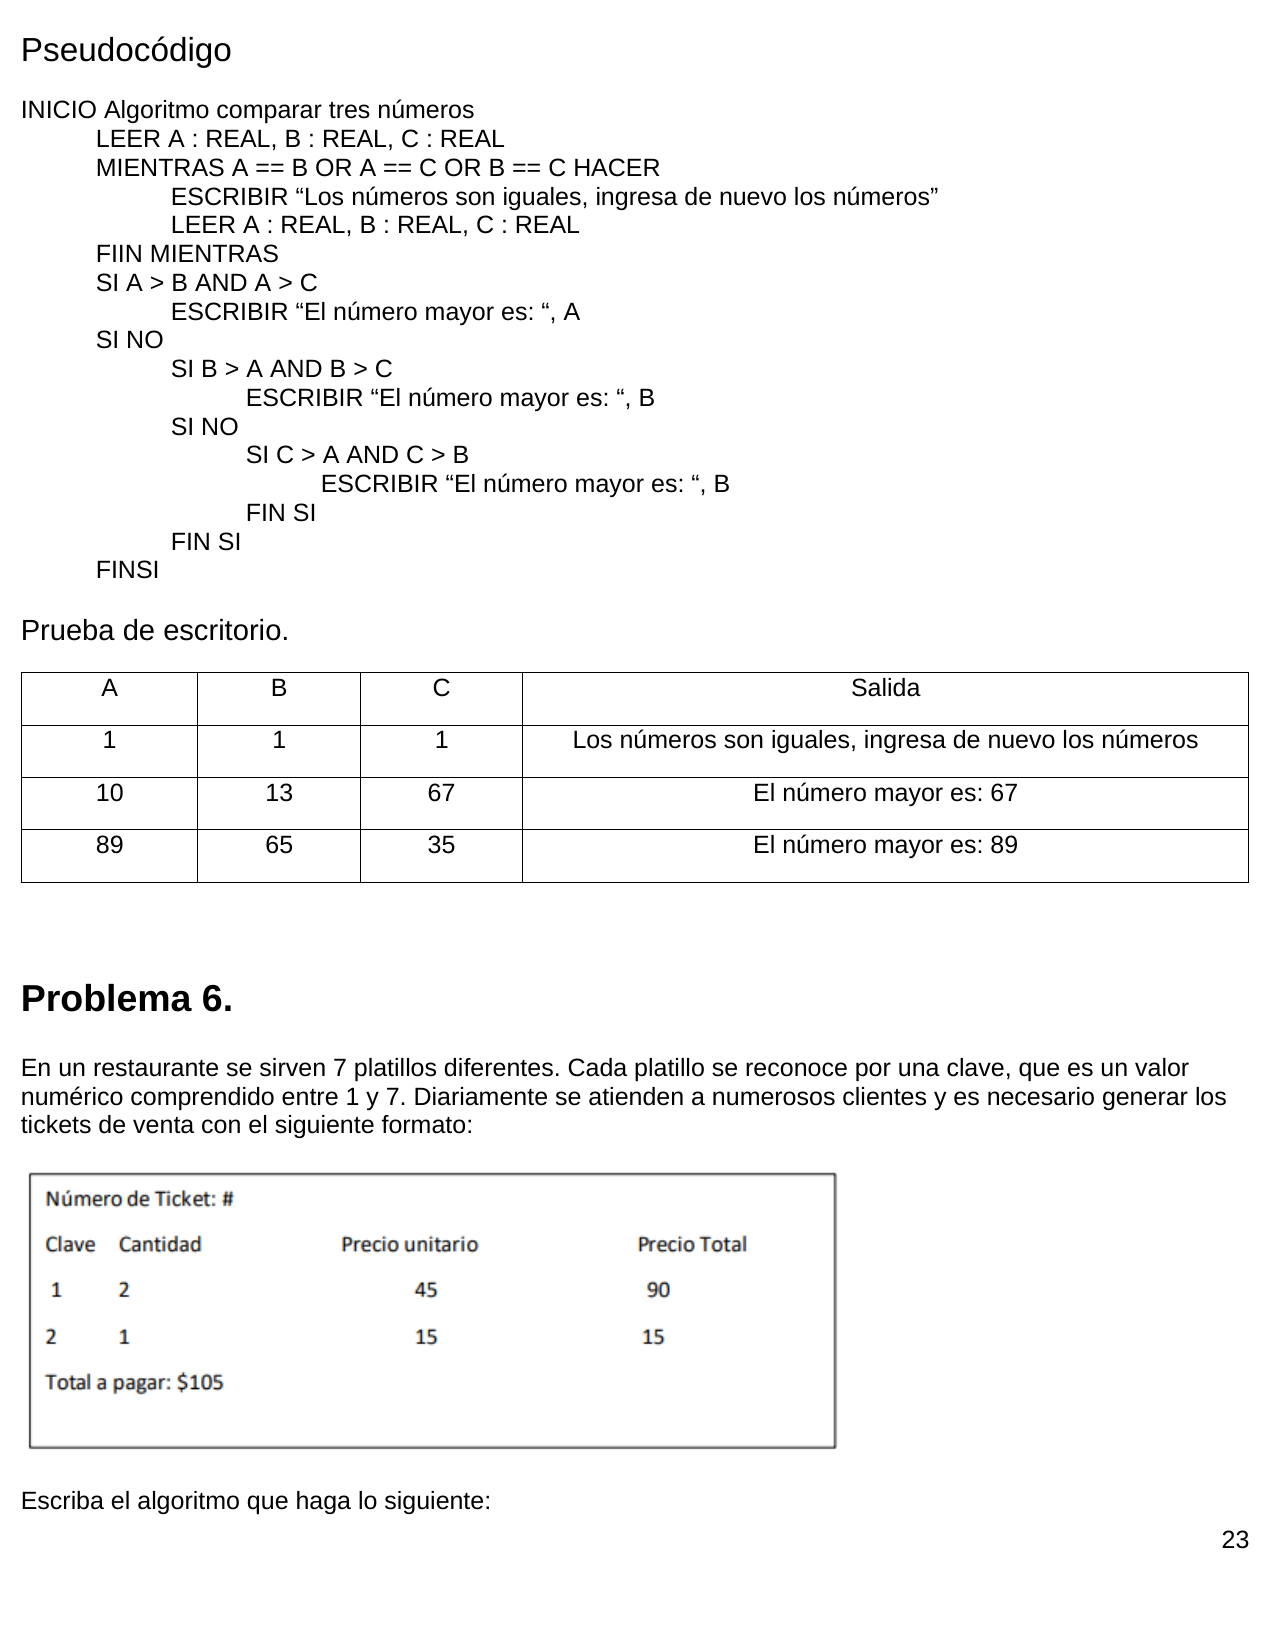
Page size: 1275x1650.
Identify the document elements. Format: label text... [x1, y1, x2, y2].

text MIENTRAS A == B OR A == C OR B == C HACER [21, 153, 1249, 182]
text FIN SI [21, 527, 1249, 556]
table_header Salida [523, 673, 1248, 724]
table_cell Los números son iguales, ingresa de nuevo los números [523, 726, 1248, 777]
subtitle Problema 6. [21, 976, 1249, 1019]
table_cell 10 [22, 778, 197, 829]
table_header B [198, 673, 360, 724]
text ESCRIBIR “Los números son iguales, ingresa de nuevo los números” [21, 182, 1249, 211]
subtitle Pseudocódigo [21, 29, 1249, 68]
text SI NO [21, 326, 1249, 354]
picture [20, 1168, 845, 1457]
text SI A > B AND A > C [21, 268, 1249, 297]
table_cell 13 [198, 778, 360, 829]
subtitle Prueba de escritorio. [21, 613, 1249, 647]
table_cell 1 [22, 726, 197, 777]
text SI NO [21, 412, 1249, 441]
text LEER A : REAL, B : REAL, C : REAL [21, 124, 1249, 153]
table_cell El número mayor es: 89 [523, 830, 1248, 882]
text En un restaurante se sirven 7 platillos diferentes. Cada platillo se reconoce por una clave, que es un valor numérico comprendido entre 1 y 7. Diariamente se atienden a numerosos clientes y es necesario generar los tickets de venta con el siguiente formato: [21, 1053, 1249, 1139]
text SI C > A AND C > B [21, 441, 1249, 469]
text FIN SI [21, 498, 1249, 527]
text LEER A : REAL, B : REAL, C : REAL [21, 211, 1249, 239]
text FIIN MIENTRAS [21, 239, 1249, 268]
text FINSI [21, 556, 1249, 584]
table_cell 1 [361, 726, 522, 777]
table_header C [361, 673, 522, 724]
text Escriba el algoritmo que haga lo siguiente: [21, 1486, 1249, 1514]
table_cell 1 [198, 726, 360, 777]
table_header A [22, 673, 197, 724]
table_cell 35 [361, 830, 522, 882]
table_cell 89 [22, 830, 197, 882]
text ESCRIBIR “El número mayor es: “, B [21, 469, 1249, 498]
text SI B > A AND B > C [21, 354, 1249, 383]
text ESCRIBIR “El número mayor es: “, B [21, 383, 1249, 412]
table_cell El número mayor es: 67 [523, 778, 1248, 829]
text ESCRIBIR “El número mayor es: “, A [21, 297, 1249, 326]
text INICIO Algoritmo comparar tres números [21, 96, 1249, 124]
table_cell 67 [361, 778, 522, 829]
table_cell 65 [198, 830, 360, 882]
